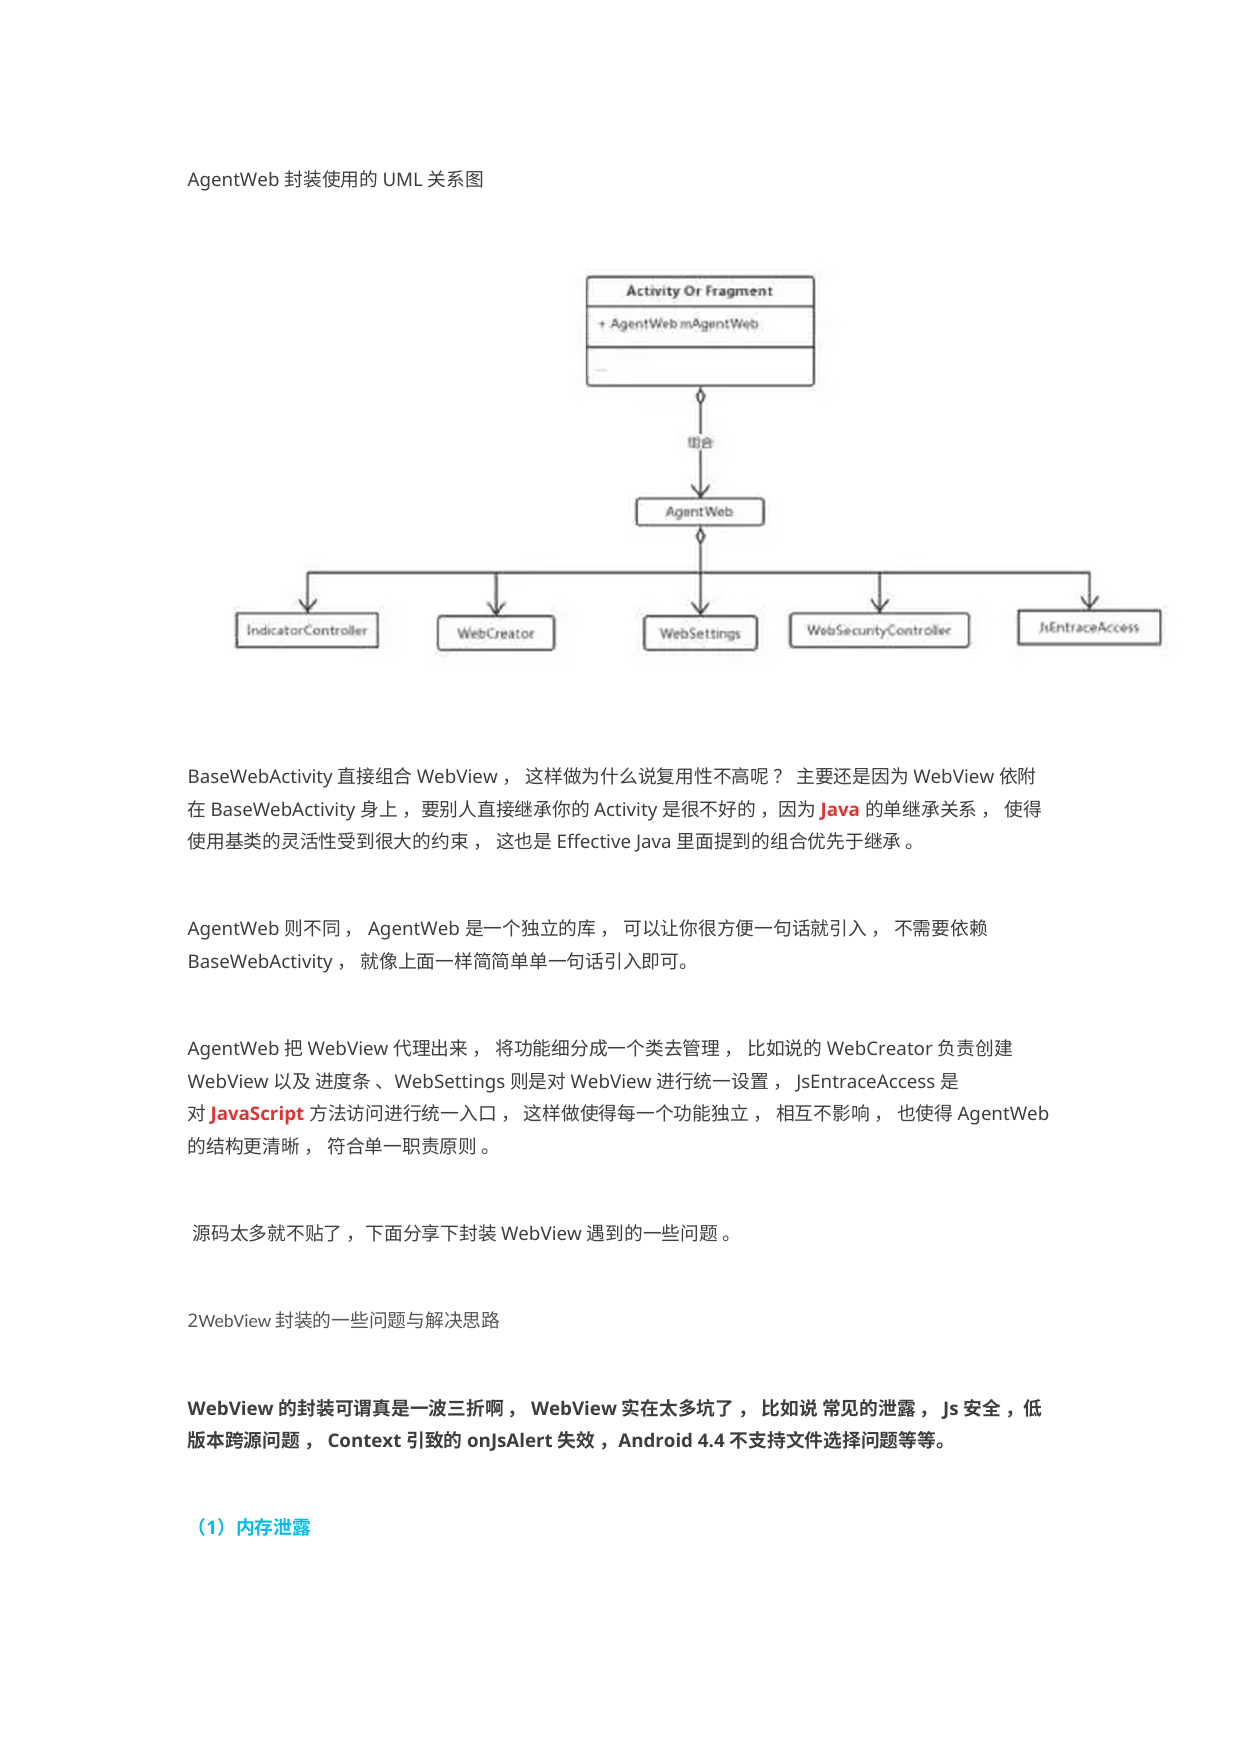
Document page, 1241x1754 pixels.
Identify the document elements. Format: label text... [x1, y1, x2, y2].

text 源码太多就不贴了 ，下面分享下封装 WebView 遇到的一些问题 。 [187, 1216, 1053, 1248]
text BaseWebActivity 直接组合 WebView ， 这样做为什么说复用性不高呢 ？ 主要还是因为 WebView 依附在 BaseWebActivity 身上 ，要别人直接继承你的 Activity 是很不好的 ，因为 Java 的单继承关系 ， 使得使用基类的灵活性受到很大的约束 ， 这也是 Effective Java 里面提到的组合优先于继承 。 [187, 759, 1053, 857]
subtitle WebView 的封装可谓真是一波三折啊 ， WebView 实在太多坑了 ， 比如说 常见的泄露 ， Js 安全 ，低版本跨源问题 ， Context 引致的 onJsAlert 失效 ，Android 4.4 不支持文件选择问题等等。 [187, 1391, 1053, 1456]
subtitle （1）内存泄露 [187, 1510, 1053, 1543]
text 2WebView 封装的一些问题与解决思路 [187, 1303, 1053, 1336]
text AgentWeb 则不同 ， AgentWeb 是一个独立的库 ， 可以让你很方便一句话就引入 ， 不需要依赖 BaseWebActivity ， 就像上面一样简简单单一句话引入即可。 [187, 911, 1053, 976]
text AgentWeb 封装使用的 UML 关系图 [187, 162, 1053, 194]
picture [187, 253, 1185, 701]
text AgentWeb 把 WebView 代理出来 ， 将功能细分成一个类去管理 ， 比如说的 WebCreator 负责创建 WebView 以及 进度条 、WebSettings 则是对 WebView 进行统一设置 ， JsEntraceAccess 是对 JavaScript 方法访问进行统一入口 ， 这样做使得每一个功能独立 ， 相互不影响 ， 也使得 AgentWeb 的结构更清晰 ， 符合单一职责原则 。 [187, 1031, 1053, 1161]
